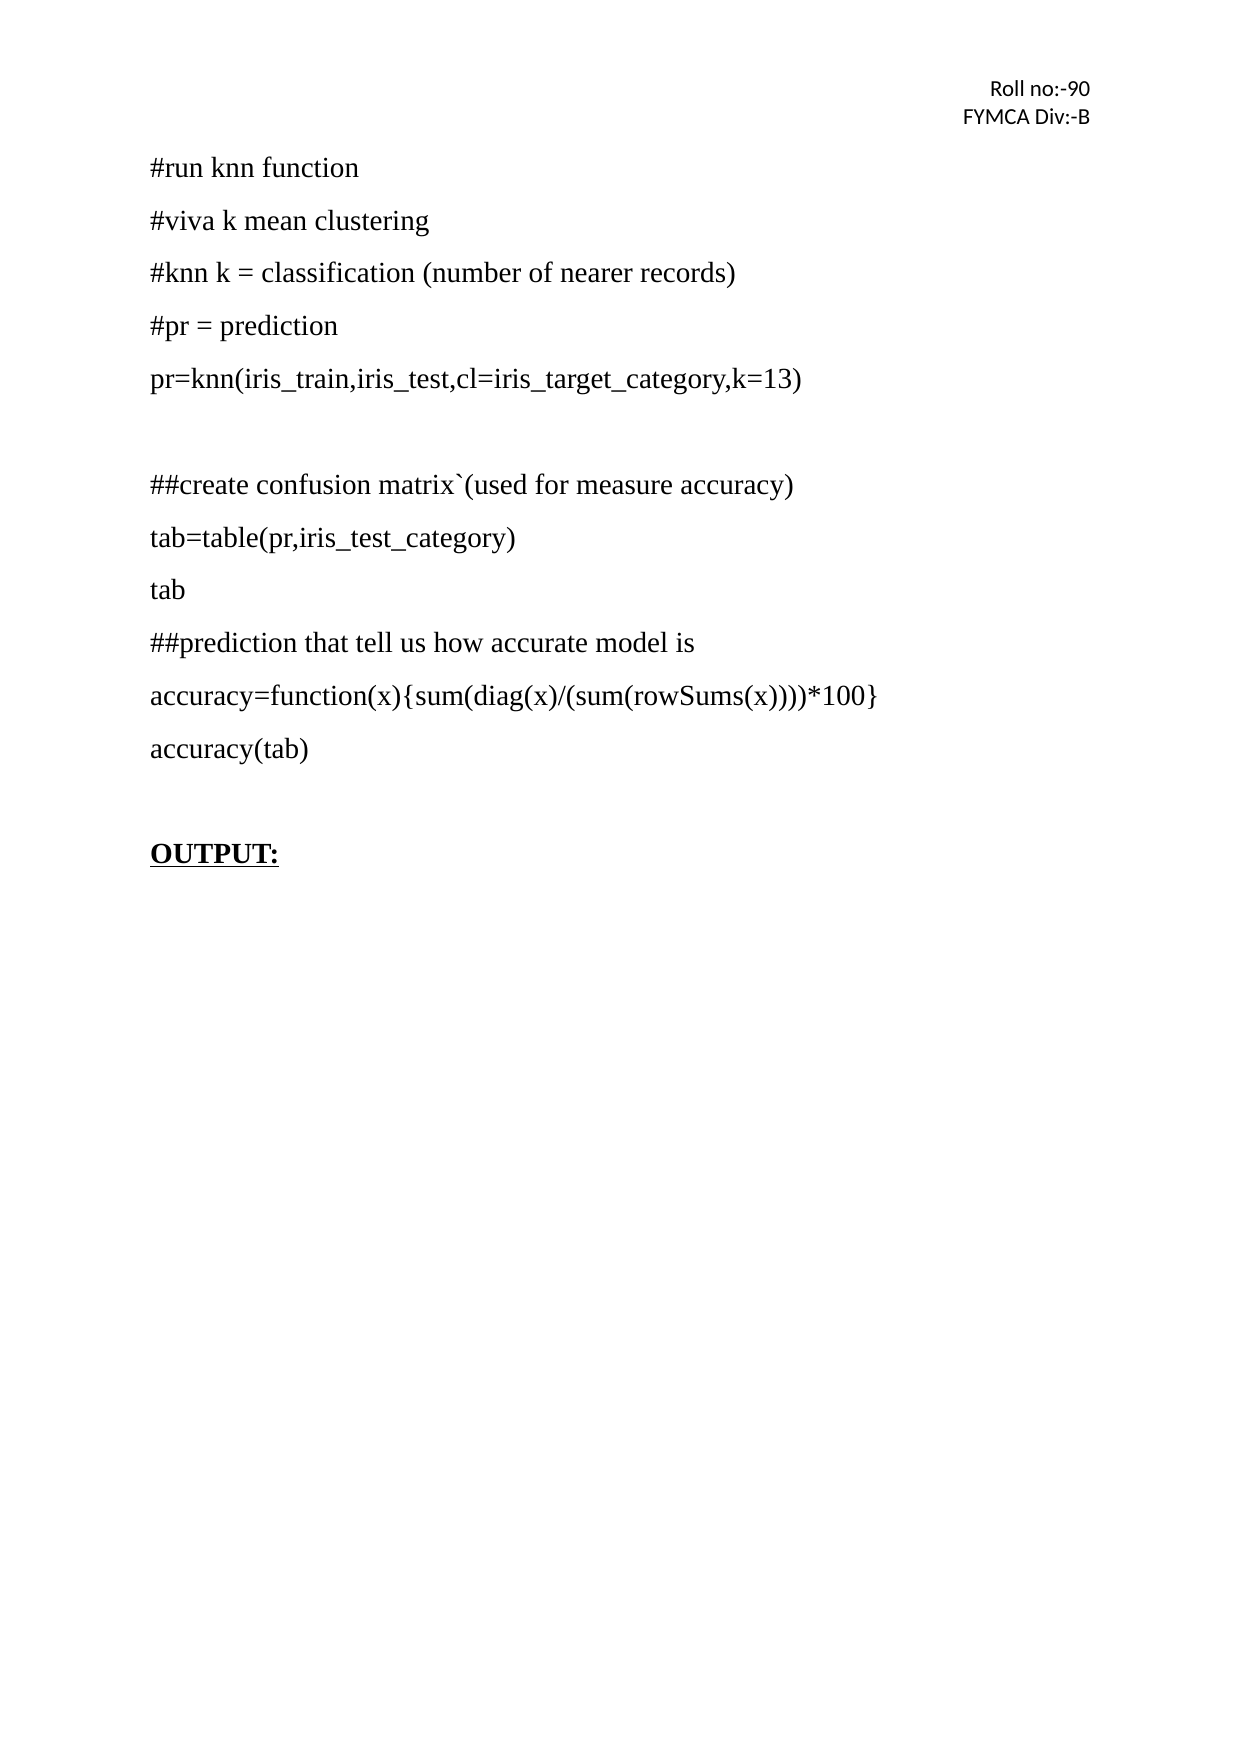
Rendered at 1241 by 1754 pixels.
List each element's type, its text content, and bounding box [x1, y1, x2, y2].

text accuracy(tab) [150, 731, 1090, 764]
text pr=knn(iris_train,iris_test,cl=iris_target_category,k=13) [150, 361, 1090, 395]
text tab [150, 572, 1090, 606]
text #run knn function [150, 150, 1090, 183]
text OUTPUT: [150, 837, 1090, 870]
text accuracy=function(x){sum(diag(x)/(sum(rowSums(x))))*100} [150, 678, 1090, 712]
text tab=table(pr,iris_test_category) [150, 520, 1090, 553]
text #pr = prediction [150, 308, 1090, 342]
text #knn k = classification (number of nearer records) [150, 256, 1090, 289]
text #viva k mean clustering [150, 203, 1090, 236]
text ##create confusion matrix`(used for measure accuracy) [150, 467, 1090, 500]
text ##prediction that tell us how accurate model is [150, 625, 1090, 659]
